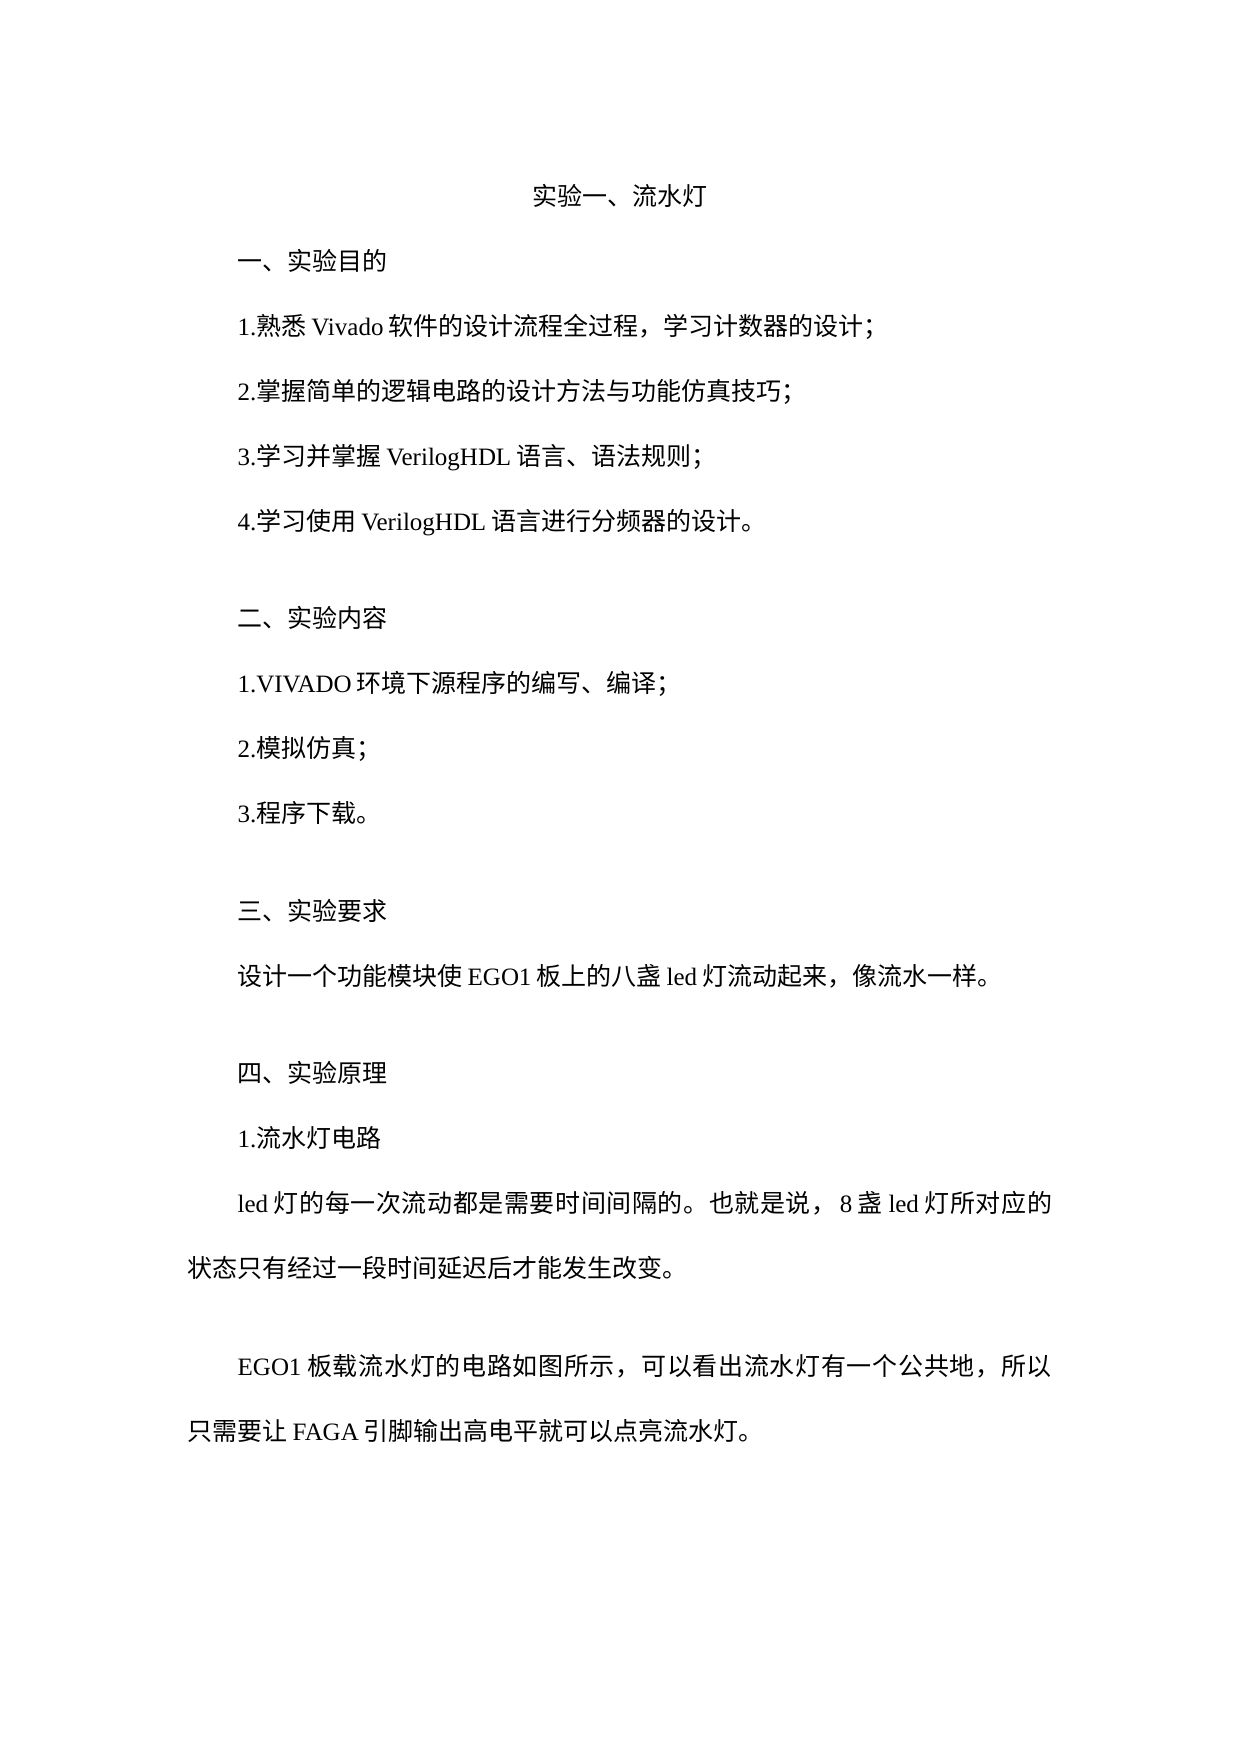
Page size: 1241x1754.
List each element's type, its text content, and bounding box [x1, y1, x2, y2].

text 2.模拟仿真； [187, 714, 1053, 779]
text 2.掌握简单的逻辑电路的设计方法与功能仿真技巧； [187, 357, 1053, 422]
text 1.VIVADO环境下源程序的编写、编译； [187, 649, 1053, 714]
text 3.学习并掌握VerilogHDL语言、语法规则； [187, 422, 1053, 487]
text 3.程序下载。 [187, 779, 1053, 844]
text led灯的每一次流动都是需要时间间隔的。也就是说，8盏led灯所对应的状态只有经过一段时间延迟后才能发生改变。 [187, 1169, 1053, 1299]
text 设计一个功能模块使EGO1板上的八盏led灯流动起来，像流水一样。 [187, 942, 1053, 1007]
text 1.熟悉Vivado软件的设计流程全过程，学习计数器的设计； [187, 292, 1053, 357]
text 二、实验内容 [187, 584, 1053, 649]
text 四、实验原理 [187, 1039, 1053, 1104]
text 1.流水灯电路 [187, 1104, 1053, 1169]
text EGO1板载流水灯的电路如图所示，可以看出流水灯有一个公共地，所以只需要让FAGA引脚输出高电平就可以点亮流水灯。 [187, 1332, 1053, 1462]
text 实验一、流水灯 [187, 162, 1053, 227]
text 三、实验要求 [187, 877, 1053, 942]
text 一、实验目的 [187, 227, 1053, 292]
text 4.学习使用VerilogHDL语言进行分频器的设计。 [187, 487, 1053, 552]
